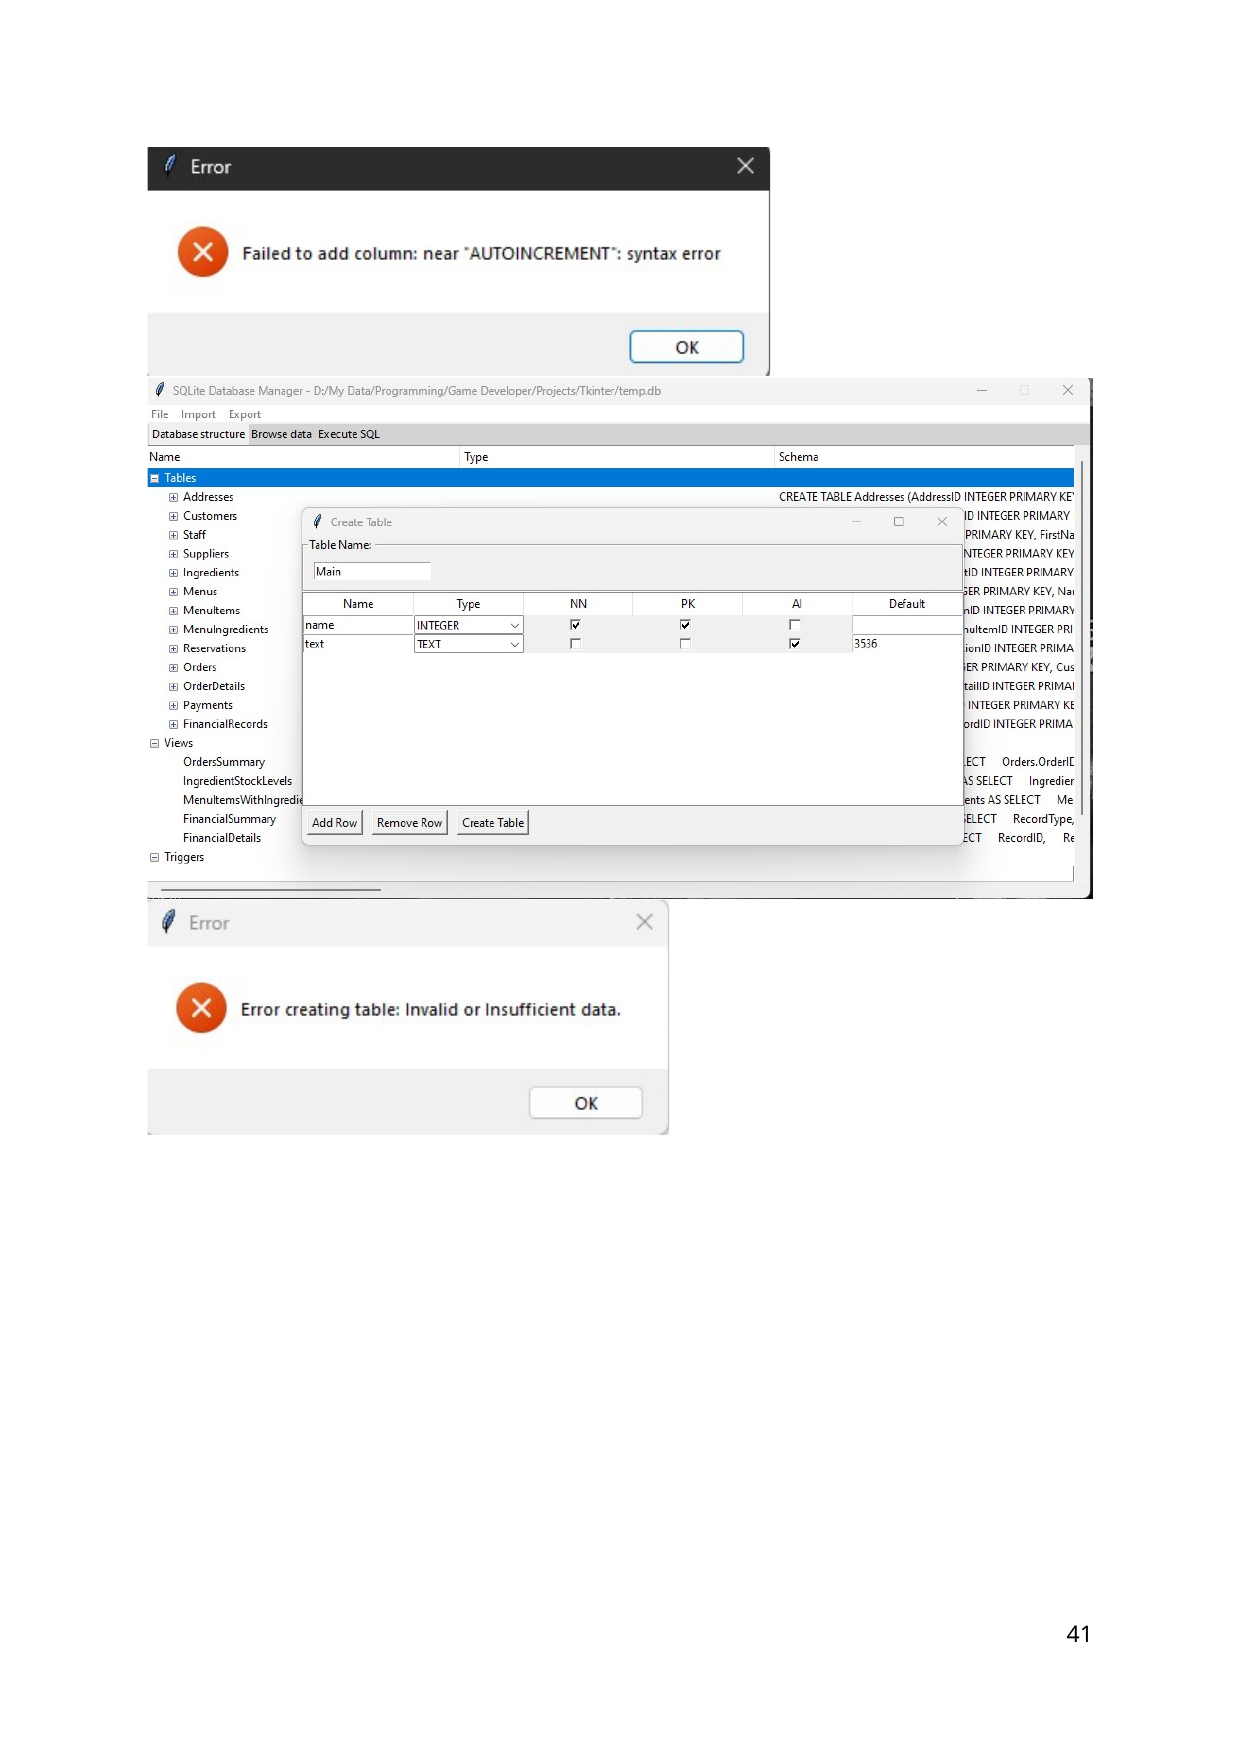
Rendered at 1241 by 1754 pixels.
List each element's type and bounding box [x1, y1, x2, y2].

picture [147, 378, 1093, 899]
picture [147, 900, 670, 1135]
picture [147, 147, 771, 376]
